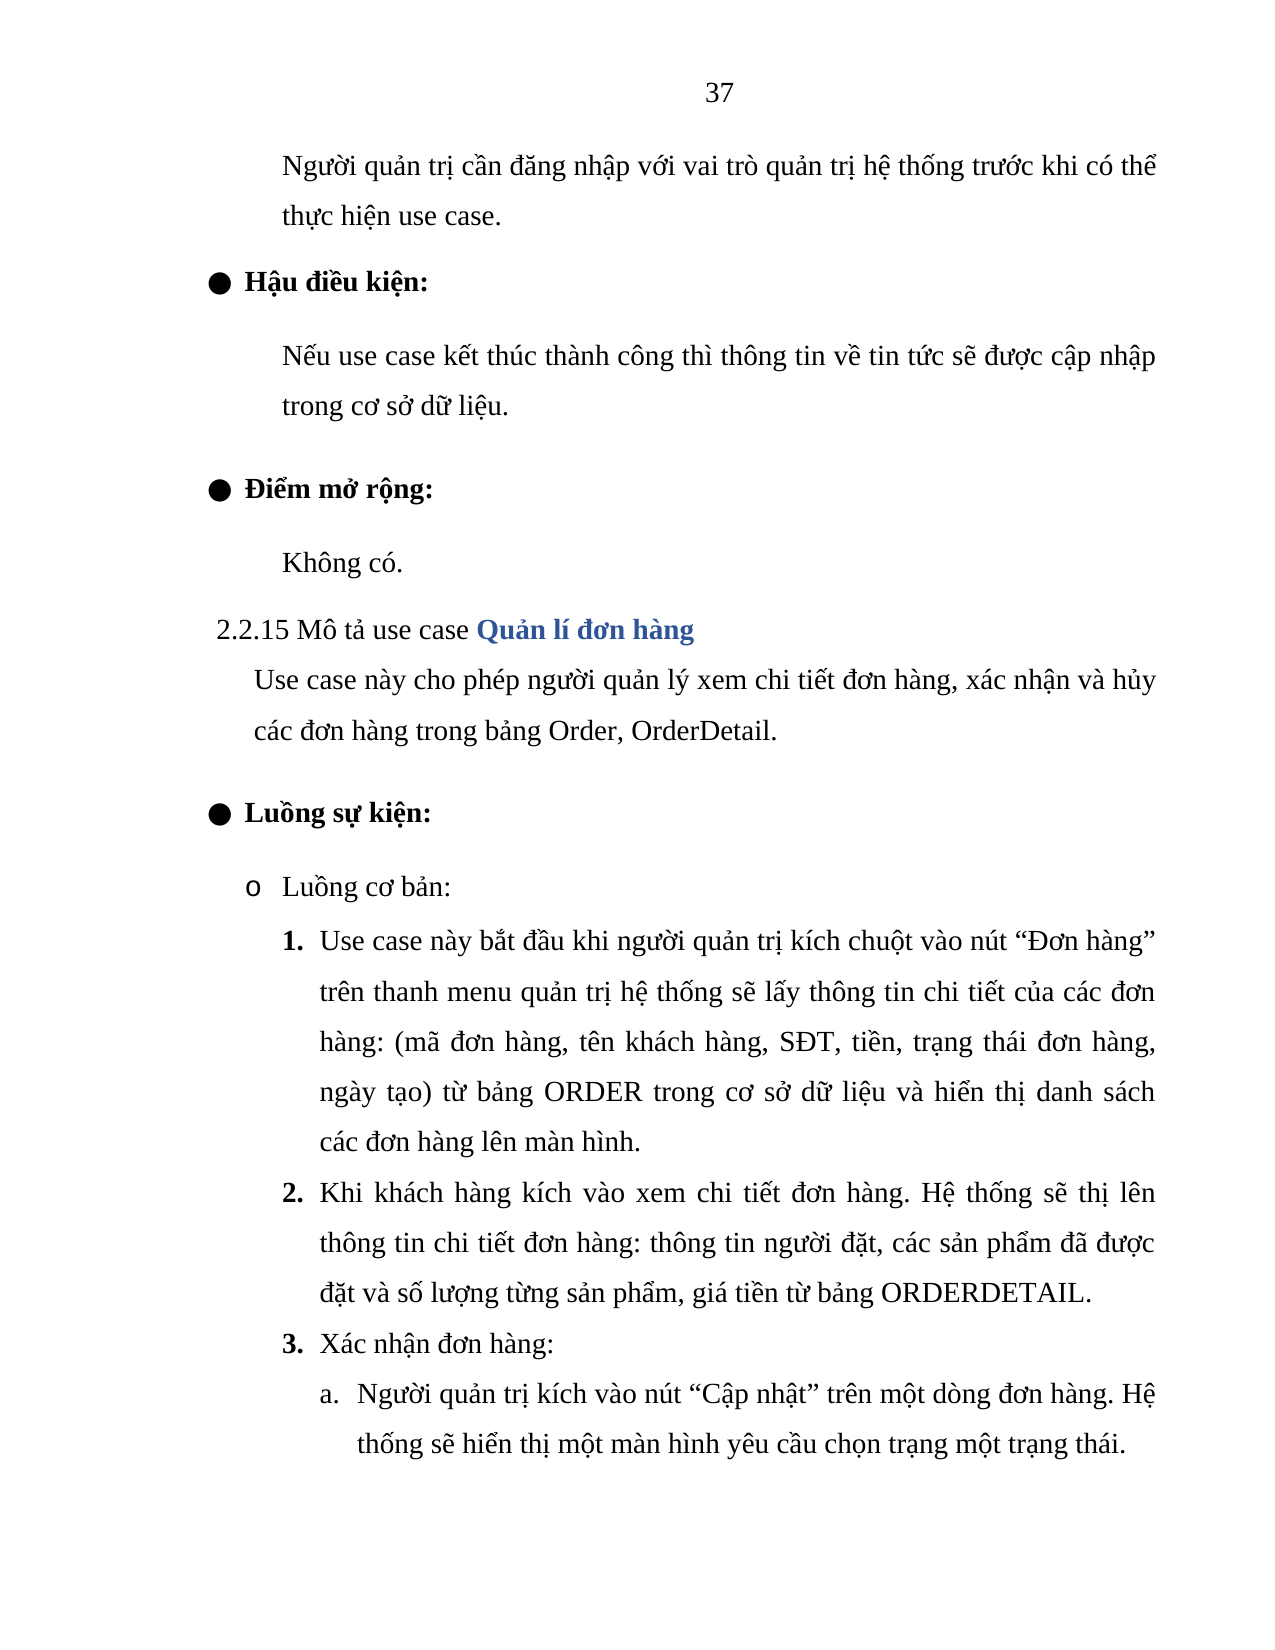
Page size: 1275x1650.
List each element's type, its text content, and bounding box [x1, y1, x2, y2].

list Luồng sự kiện: [207, 779, 1157, 839]
list Hậu điều kiện: [207, 248, 1157, 308]
text Nếu use case kết thúc thành công thì thông tin về tin tức sẽ được cập nhập trong cơ sở dữ liệu. [282, 338, 1157, 422]
list Use case này bắt đầu khi người quản trị kích chuột vào nút “Đơn hàng” trên thanh menu quản trị hệ thống sẽ lấy thông tin chi tiết của các đơn hàng: (mã đơn hàng, tên khách hàng, SĐT, tiền, trạng thái đơn hàng, ngày tạo) từ bảng ORDER trong cơ sở dữ liệu và hiển thị danh sách các đơn hàng lên màn hình. [282, 923, 1157, 1158]
text Không có. [244, 545, 1157, 578]
list Luồng cơ bản: [244, 869, 1157, 905]
list Người quản trị kích vào nút “Cập nhật” trên một dòng đơn hàng. Hệ thống sẽ hiển thị một màn hình yêu cầu chọn trạng một trạng thái. [319, 1376, 1157, 1460]
subtitle 2.2.15 Mô tả use case Quản lí đơn hàng [216, 612, 1157, 646]
text Use case này cho phép người quản lý xem chi tiết đơn hàng, xác nhận và hủy các đơn hàng trong bảng Order, OrderDetail. [254, 662, 1157, 746]
list Điểm mở rộng: [207, 455, 1157, 515]
list Xác nhận đơn hàng: [282, 1326, 1157, 1359]
text Người quản trị cần đăng nhập với vai trò quản trị hệ thống trước khi có thể thực hiện use case. [282, 148, 1157, 232]
list Khi khách hàng kích vào xem chi tiết đơn hàng. Hệ thống sẽ thị lên thông tin chi tiết đơn hàng: thông tin người đặt, các sản phẩm đã được đặt và số lượng từng sản phẩm, giá tiền từ bảng ORDERDETAIL. [282, 1175, 1157, 1309]
